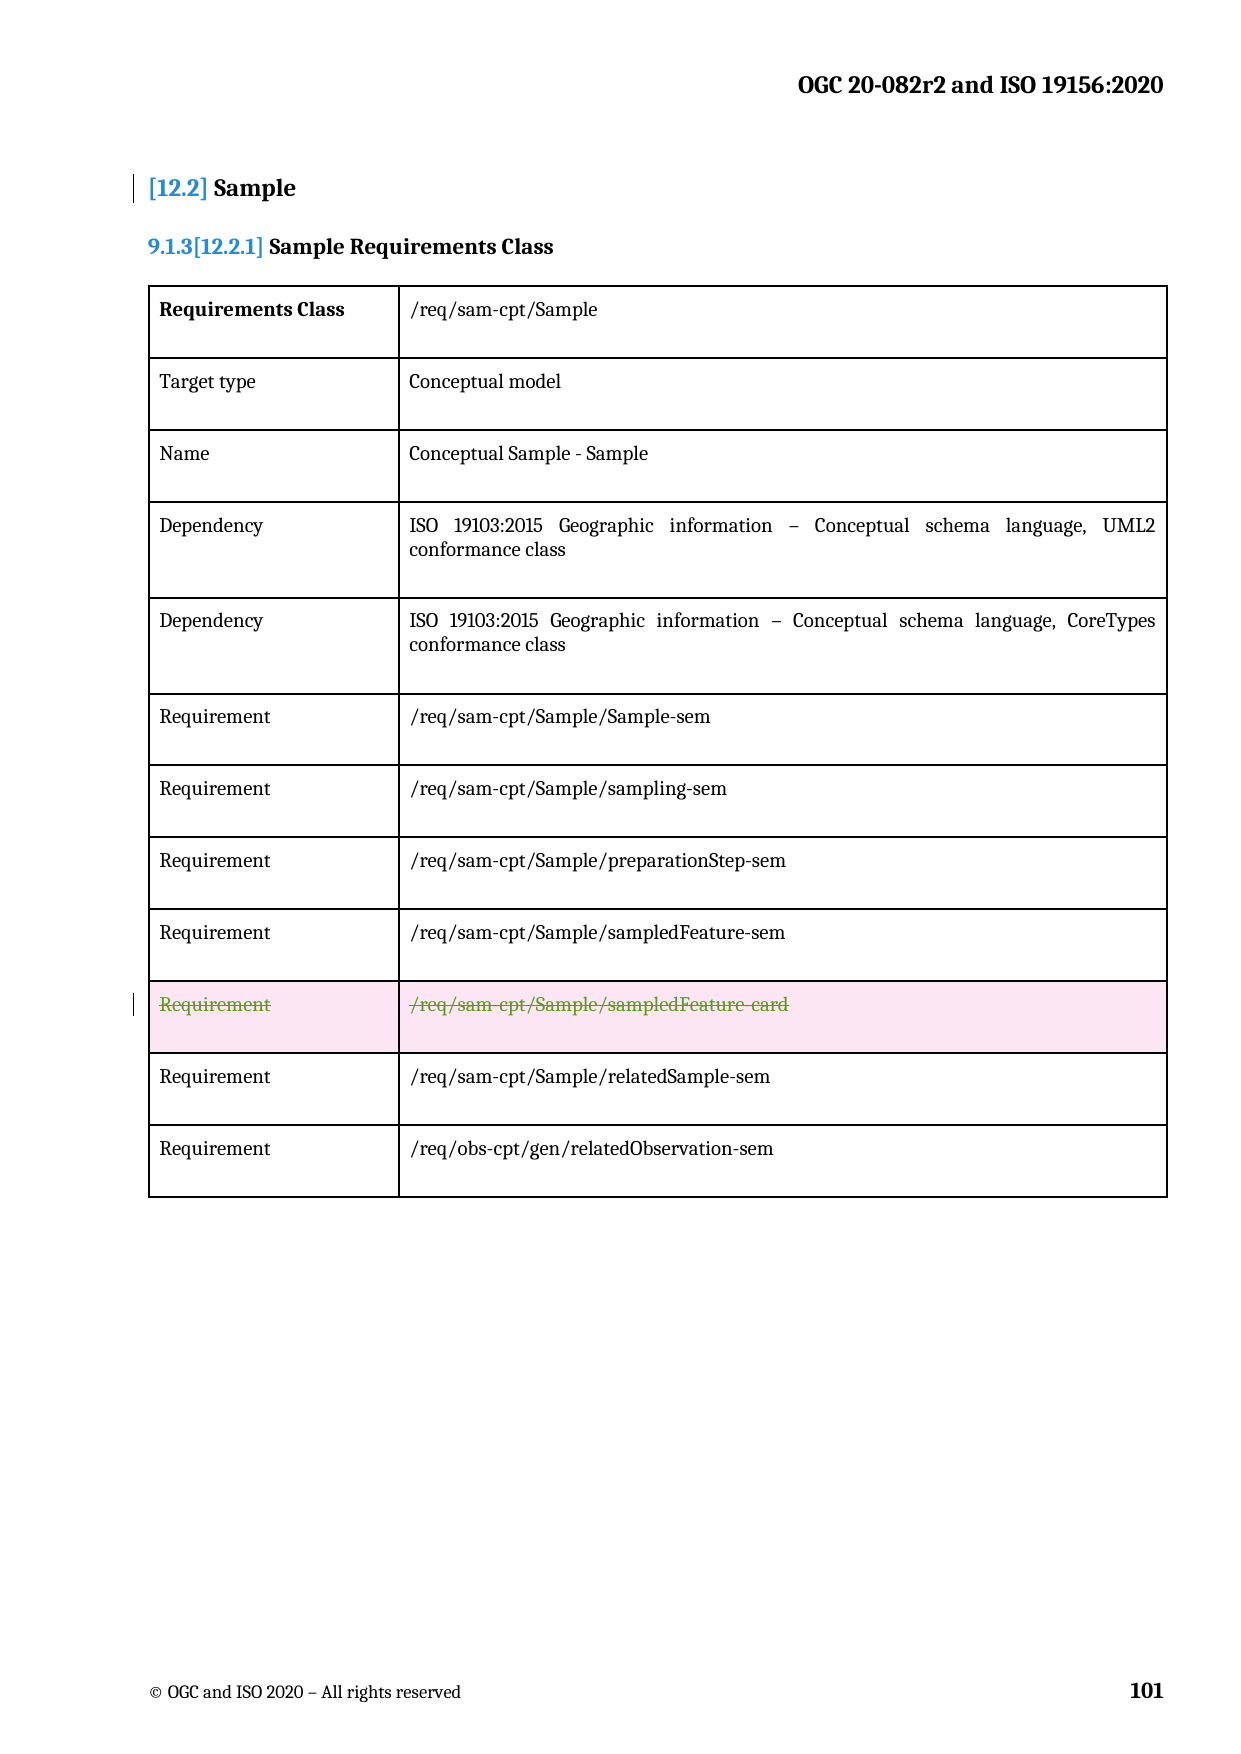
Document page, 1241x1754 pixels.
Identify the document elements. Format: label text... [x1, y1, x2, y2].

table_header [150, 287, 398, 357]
subtitle Sample [148, 174, 1163, 203]
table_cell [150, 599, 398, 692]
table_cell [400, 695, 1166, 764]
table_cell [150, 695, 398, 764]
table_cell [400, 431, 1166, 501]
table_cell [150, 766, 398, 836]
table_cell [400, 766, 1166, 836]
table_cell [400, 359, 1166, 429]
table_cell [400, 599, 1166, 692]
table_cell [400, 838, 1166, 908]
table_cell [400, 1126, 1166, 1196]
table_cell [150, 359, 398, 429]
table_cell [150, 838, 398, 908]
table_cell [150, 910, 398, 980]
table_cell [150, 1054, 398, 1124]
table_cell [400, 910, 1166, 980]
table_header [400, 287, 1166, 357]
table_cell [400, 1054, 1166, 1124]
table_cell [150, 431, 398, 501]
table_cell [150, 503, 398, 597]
subtitle Sample Requirements Class [148, 234, 1163, 260]
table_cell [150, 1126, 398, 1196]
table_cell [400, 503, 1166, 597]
